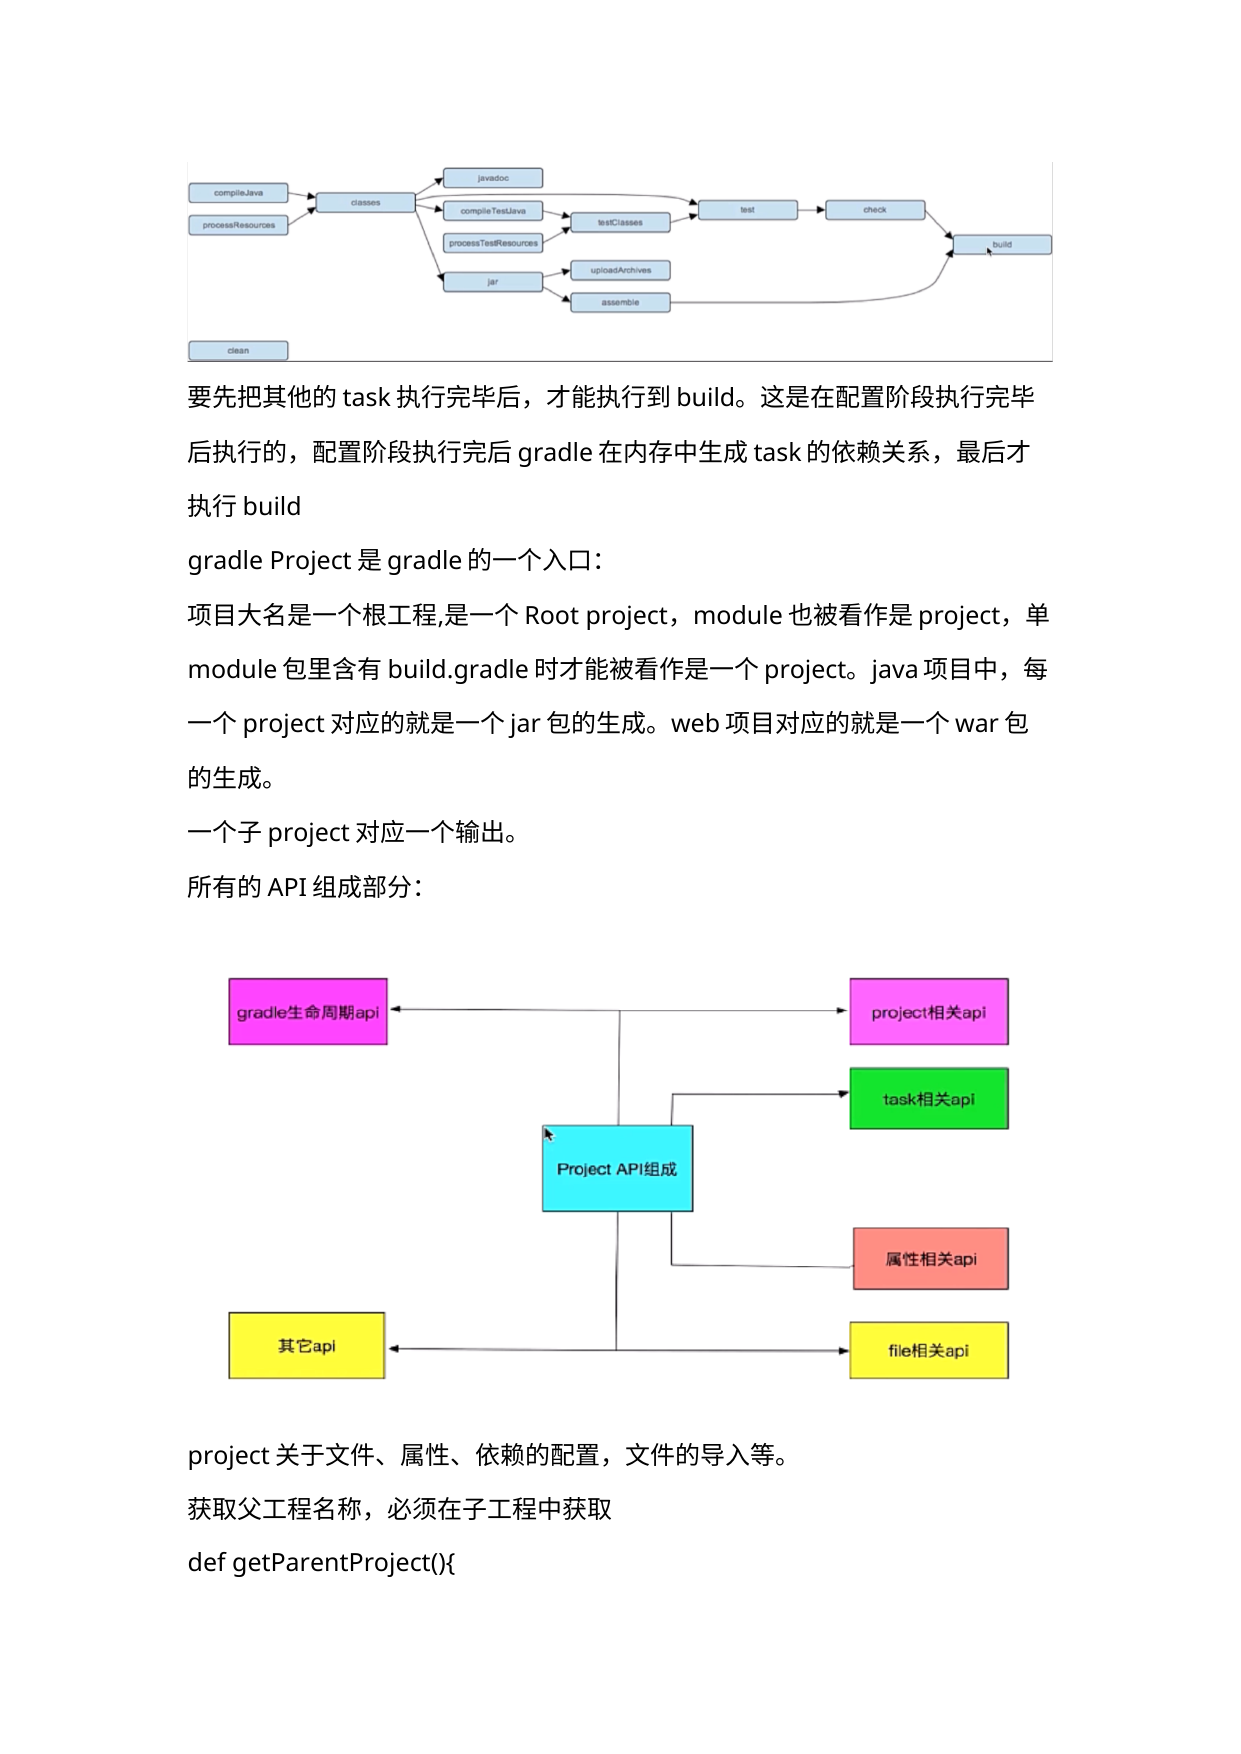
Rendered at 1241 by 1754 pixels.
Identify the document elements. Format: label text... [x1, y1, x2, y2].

text 要先把其他的task执行完毕后，才能执行到build。这是在配置阶段执行完毕后执行的，配置阶段执行完后gradle在内存中生成task的依赖关系，最后才执行build [187, 378, 1053, 523]
text project关于文件、属性、依赖的配置，文件的导入等。 [187, 1435, 1053, 1472]
text gradle Project是gradle的一个入口： [187, 541, 1053, 577]
text 项目大名是一个根工程,是一个Root project，module也被看作是project，单module包里含有build.gradle时才能被看作是一个project。java项目中，每一个project对应的就是一个jar包的生成。web项目对应的就是一个war包的生成。 [187, 595, 1053, 794]
picture [187, 921, 1053, 1420]
text 获取父工程名称，必须在子工程中获取 [187, 1490, 1053, 1526]
text def getParentProject(){ [187, 1544, 1053, 1578]
text 所有的API组成部分： [187, 867, 1053, 903]
picture [187, 162, 1053, 362]
text 一个子project对应一个输出。 [187, 813, 1053, 849]
